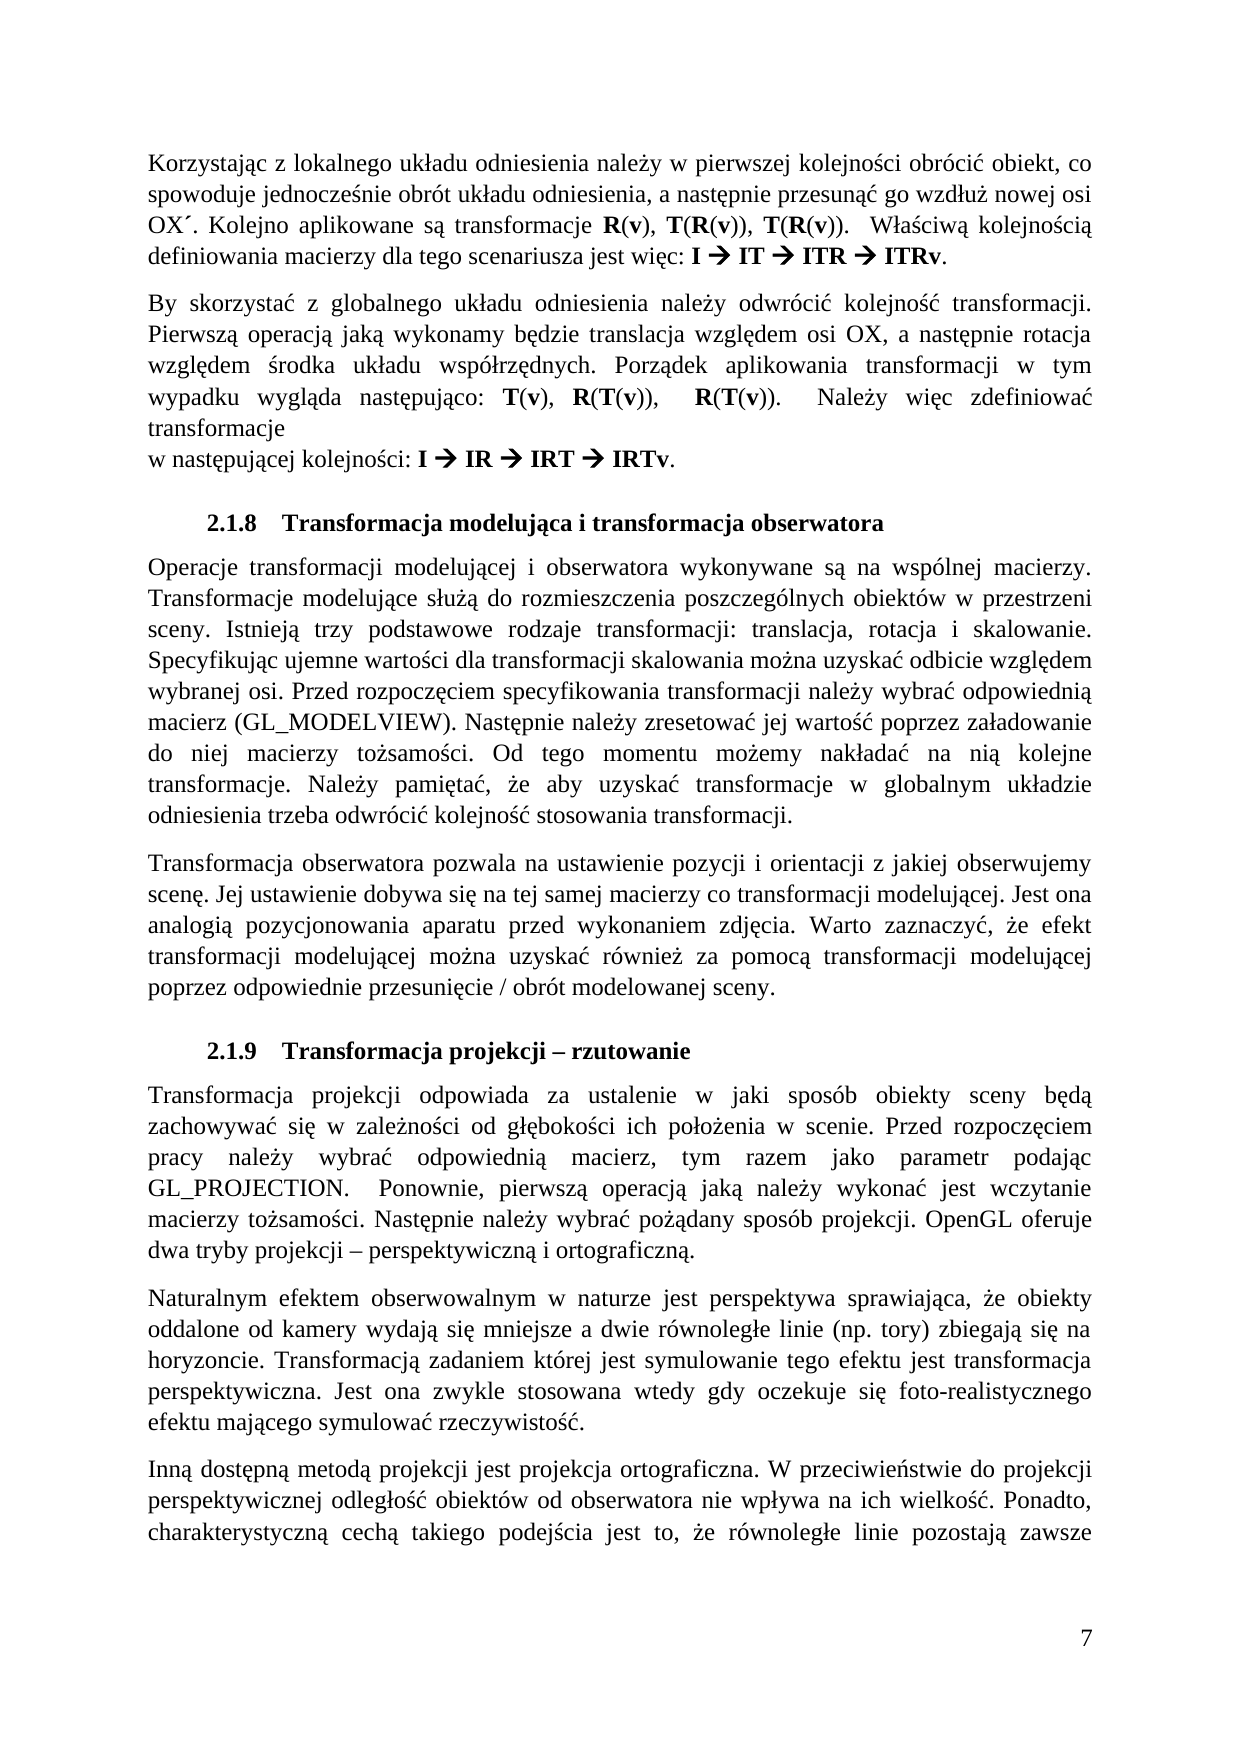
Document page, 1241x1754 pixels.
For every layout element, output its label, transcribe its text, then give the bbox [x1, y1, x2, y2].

text Korzystając z lokalnego układu odniesienia należy w pierwszej kolejności obrócić obiekt, co spowoduje jednocześnie obrót układu odniesienia, a następnie przesunąć go wzdłuż nowej osi OX´. Kolejno aplikowane są transformacje R(v), T(R(v)), T(R(v)). Właściwą kolejnością definiowania macierzy dla tego scenariusza jest więc: I IT ITR ITRv. [148, 148, 1093, 269]
text Transformacja projekcji odpowiada za ustalenie w jaki sposób obiekty sceny będą zachowywać się w zależności od głębokości ich położenia w scenie. Przed rozpoczęciem pracy należy wybrać odpowiednią macierz, tym razem jako parametr podając GL_PROJECTION. Ponownie, pierwszą operacją jaką należy wykonać jest wczytanie macierzy tożsamości. Następnie należy wybrać pożądany sposób projekcji. OpenGL oferuje dwa tryby projekcji – perspektywiczną i ortograficzną. [148, 1080, 1093, 1264]
text By skorzystać z globalnego układu odniesienia należy odwrócić kolejność transformacji. Pierwszą operacją jaką wykonamy będzie translacja względem osi OX, a następnie rotacja względem środka układu współrzędnych. Porządek aplikowania transformacji w tym wypadku wygląda następująco: T(v), R(T(v)), R(T(v)). Należy więc zdefiniować transformacje w następującej kolejności: I IR IRT IRTv. [148, 288, 1093, 472]
subtitle Transformacja projekcji – rzutowanie [207, 1036, 1093, 1065]
text Transformacja obserwatora pozwala na ustawienie pozycji i orientacji z jakiej obserwujemy scenę. Jej ustawienie dobywa się na tej samej macierzy co transformacji modelującej. Jest ona analogią pozycjonowania aparatu przed wykonaniem zdjęcia. Warto zaznaczyć, że efekt transformacji modelującej można uzyskać również za pomocą transformacji modelującej poprzez odpowiednie przesunięcie / obrót modelowanej sceny. [148, 848, 1093, 1001]
subtitle Transformacja modelująca i transformacja obserwatora [207, 508, 1093, 537]
text Operacje transformacji modelującej i obserwatora wykonywane są na wspólnej macierzy. Transformacje modelujące służą do rozmieszczenia poszczególnych obiektów w przestrzeni sceny. Istnieją trzy podstawowe rodzaje transformacji: translacja, rotacja i skalowanie. Specyfikując ujemne wartości dla transformacji skalowania można uzyskać odbicie względem wybranej osi. Przed rozpoczęciem specyfikowania transformacji należy wybrać odpowiednią macierz (GL_MODELVIEW). Następnie należy zresetować jej wartość poprzez załadowanie do niej macierzy tożsamości. Od tego momentu możemy nakładać na nią kolejne transformacje. Należy pamiętać, że aby uzyskać transformacje w globalnym układzie odniesienia trzeba odwrócić kolejność stosowania transformacji. [148, 552, 1093, 829]
text Naturalnym efektem obserwowalnym w naturze jest perspektywa sprawiająca, że obiekty oddalone od kamery wydają się mniejsze a dwie równoległe linie (np. tory) zbiegają się na horyzoncie. Transformacją zadaniem której jest symulowanie tego efektu jest transformacja perspektywiczna. Jest ona zwykle stosowana wtedy gdy oczekuje się foto-realistycznego efektu mającego symulować rzeczywistość. [148, 1283, 1093, 1436]
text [148, 1454, 1093, 1545]
